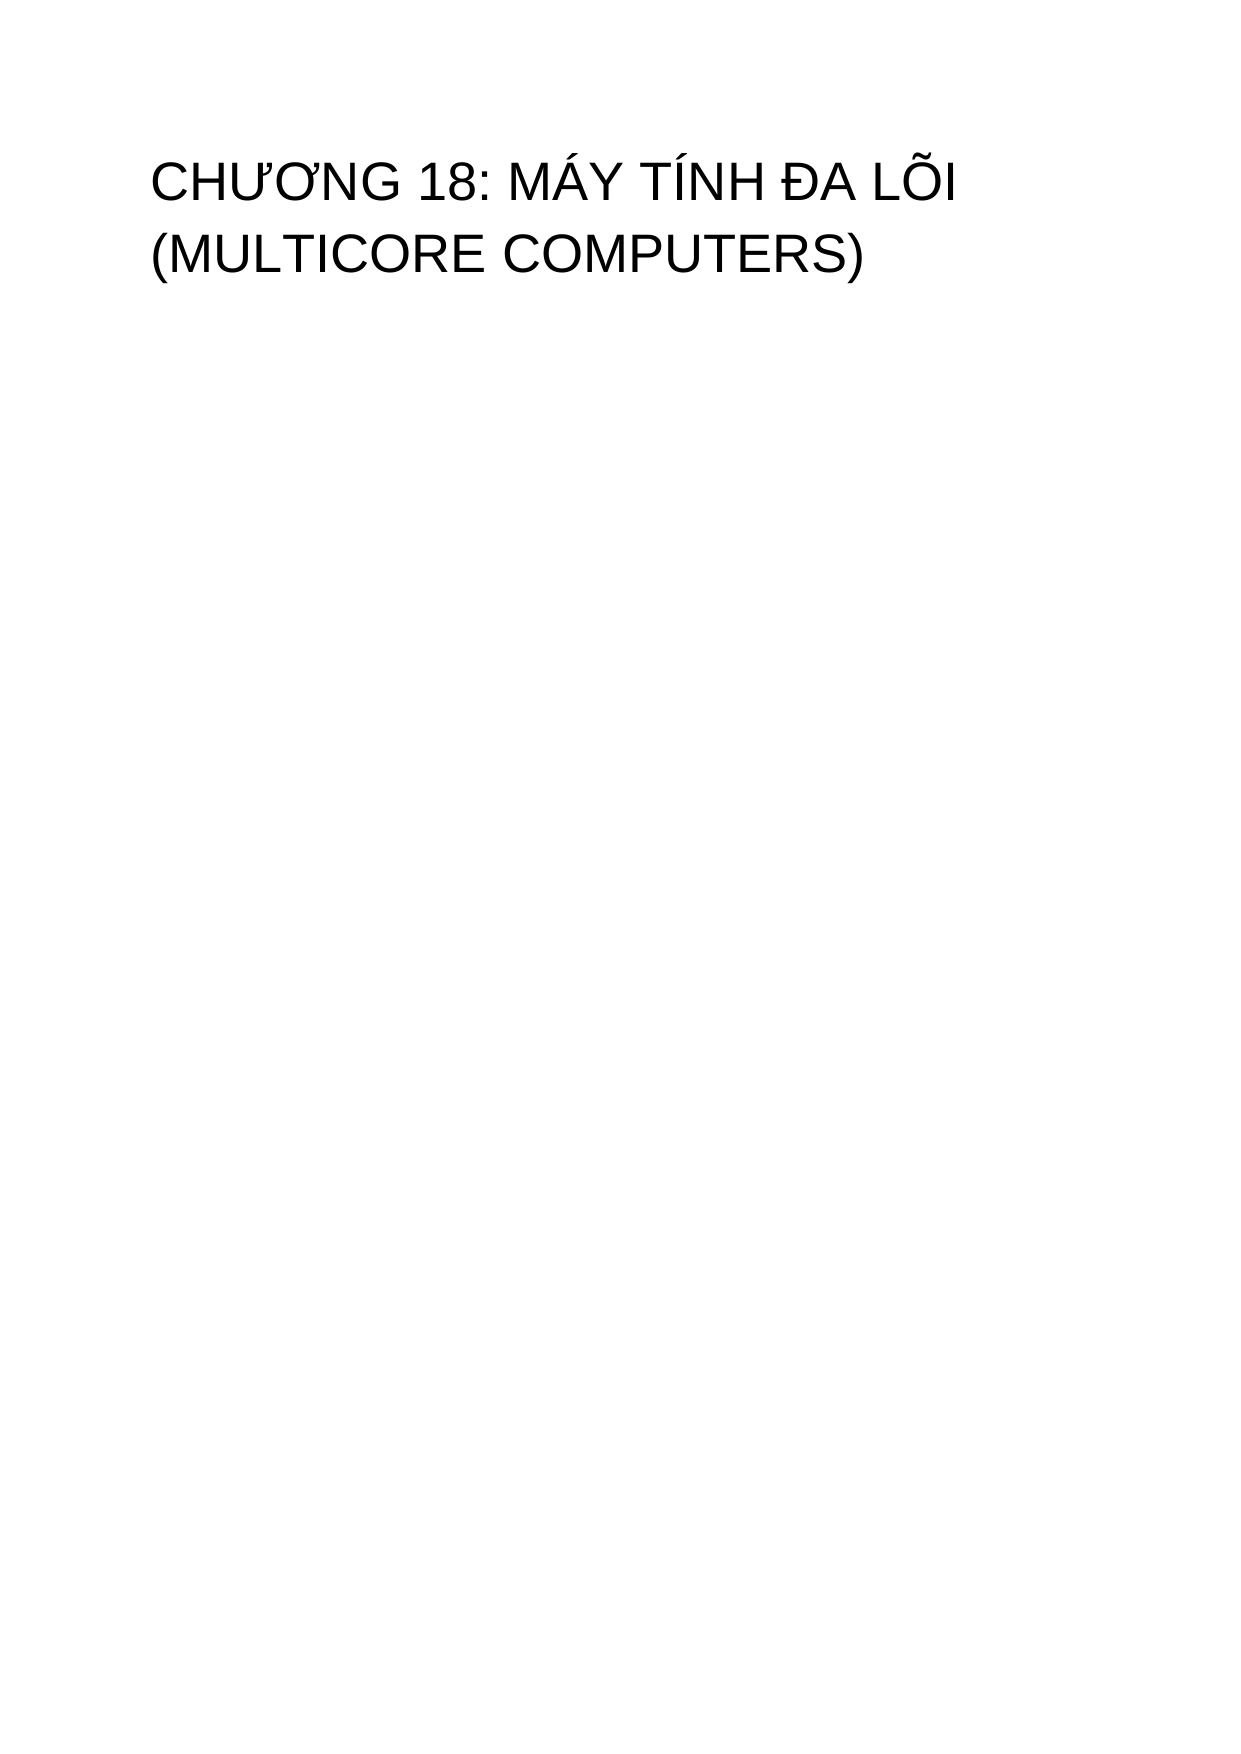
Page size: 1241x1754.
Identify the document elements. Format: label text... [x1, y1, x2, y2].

title CHƯƠNG 18: MÁY TÍNH ĐA LÕI (MULTICORE COMPUTERS) [150, 150, 1090, 284]
